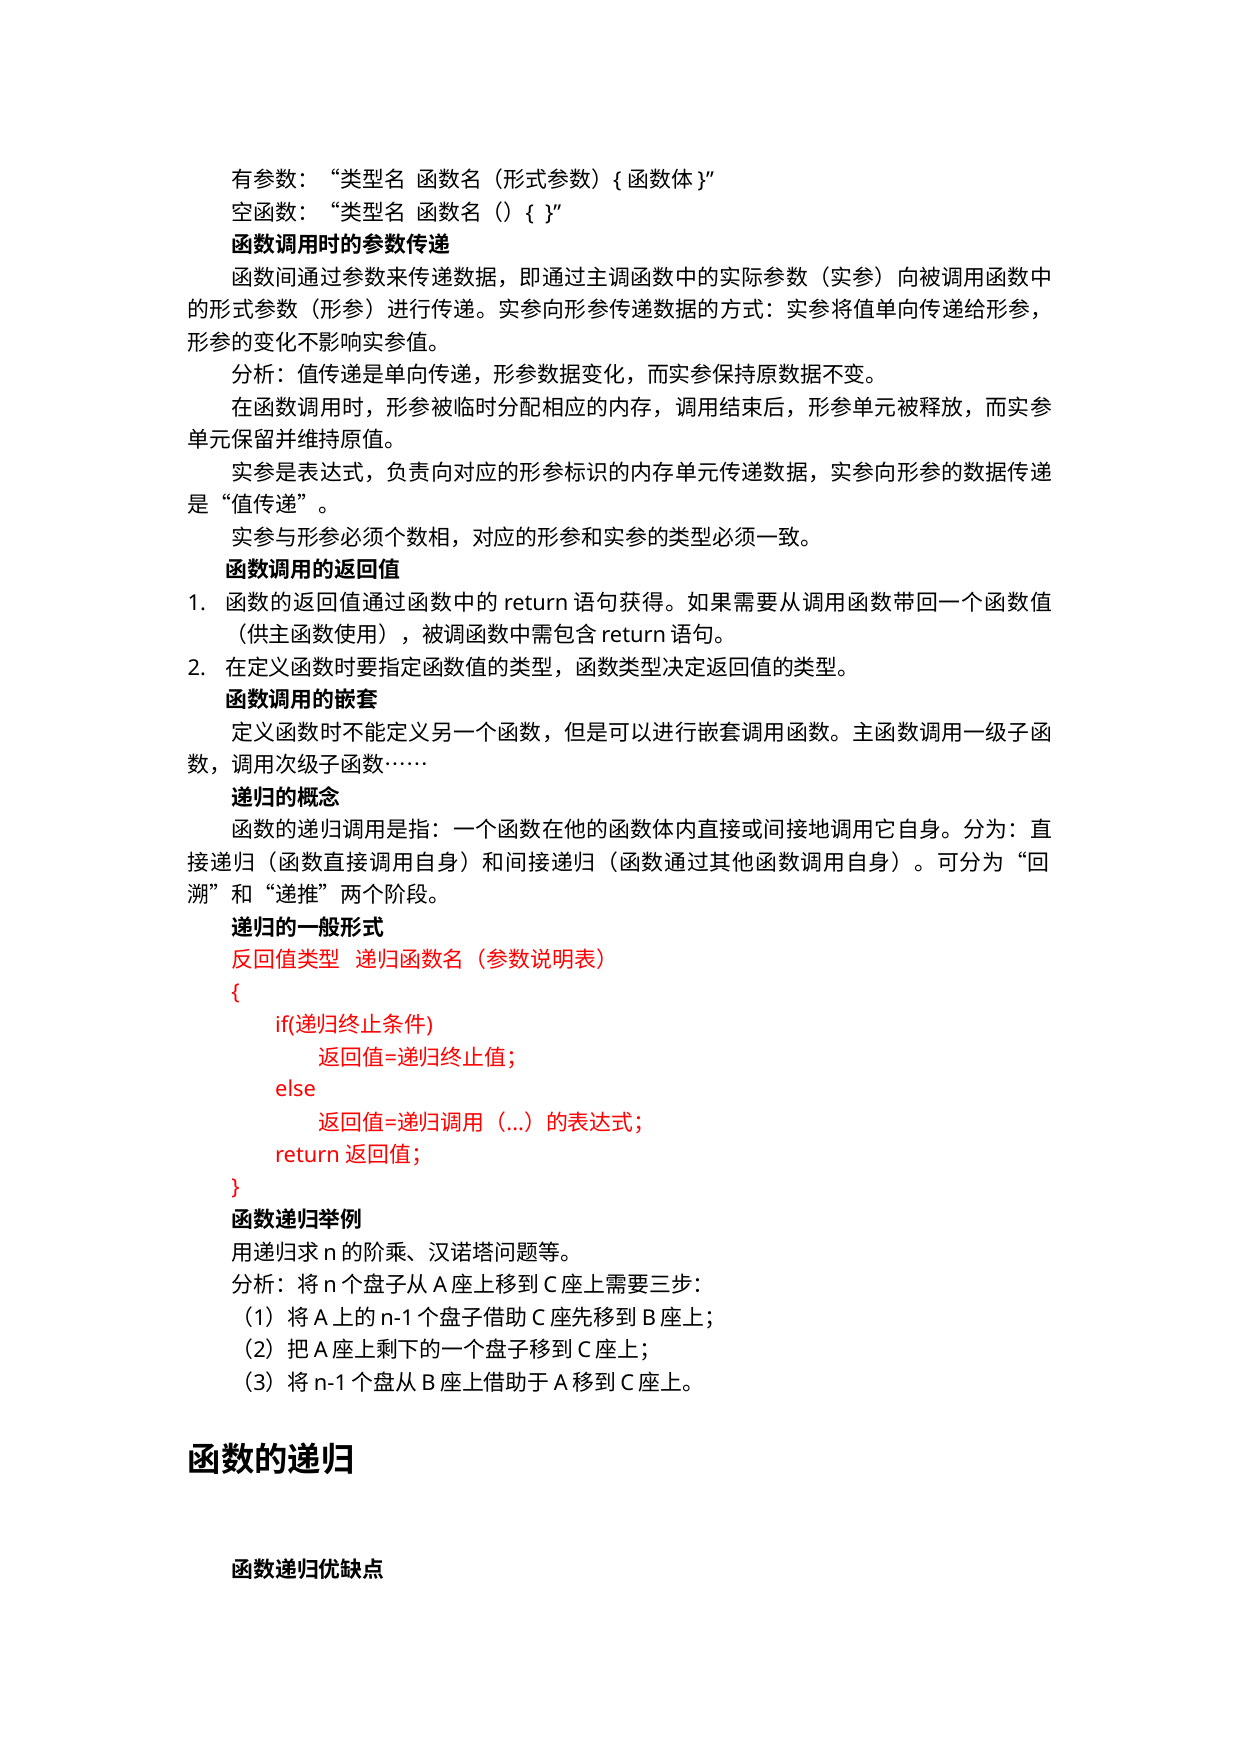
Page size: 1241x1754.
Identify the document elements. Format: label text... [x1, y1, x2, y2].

text 分析：将n个盘子从A座上移到C座上需要三步： [187, 1267, 1053, 1299]
text 函数调用的嵌套 [187, 682, 1053, 714]
subtitle 函数的递归 [187, 1424, 1053, 1489]
text else [231, 1072, 1053, 1104]
text 函数递归优缺点 [187, 1551, 1053, 1584]
text return 返回值； [231, 1137, 1053, 1169]
text 实参与形参必须个数相，对应的形参和实参的类型必须一致。 [187, 519, 1053, 552]
text 反回值类型 递归函数名（参数说明表） [231, 942, 1053, 974]
text 在函数调用时，形参被临时分配相应的内存，调用结束后，形参单元被释放，而实参单元保留并维持原值。 [187, 389, 1053, 454]
text 定义函数时不能定义另一个函数，但是可以进行嵌套调用函数。主函数调用一级子函数，调用次级子函数…… [187, 714, 1053, 779]
text 返回值=递归调用（...）的表达式； [275, 1104, 1053, 1137]
text 递归的概念 [187, 779, 1053, 812]
text 实参是表达式，负责向对应的形参标识的内存单元传递数据，实参向形参的数据传递是“值传递”。 [187, 454, 1053, 519]
list 在定义函数时要指定函数值的类型，函数类型决定返回值的类型。 [187, 649, 1053, 682]
text 函数递归举例 [187, 1202, 1053, 1234]
text 空函数：“类型名 函数名（）{ }” [187, 194, 1053, 227]
text （1）将A上的n-1个盘子借助C座先移到B座上； [187, 1299, 1053, 1332]
text 分析：值传递是单向传递，形参数据变化，而实参保持原数据不变。 [187, 357, 1053, 389]
text 函数调用的返回值 [187, 552, 1053, 584]
list 函数的返回值通过函数中的return语句获得。如果需要从调用函数带回一个函数值（供主函数使用），被调函数中需包含return语句。 [187, 584, 1053, 649]
text （3）将n-1个盘从B座上借助于A移到C座上。 [187, 1364, 1053, 1397]
text 函数的递归调用是指：一个函数在他的函数体内直接或间接地调用它自身。分为：直接递归（函数直接调用自身）和间接递归（函数通过其他函数调用自身）。可分为“回溯”和“递推”两个阶段。 [187, 812, 1053, 909]
text （2）把A座上剩下的一个盘子移到C座上； [187, 1332, 1053, 1364]
text 函数间通过参数来传递数据，即通过主调函数中的实际参数（实参）向被调用函数中的形式参数（形参）进行传递。实参向形参传递数据的方式：实参将值单向传递给形参，形参的变化不影响实参值。 [187, 259, 1053, 357]
text if(递归终止条件) [231, 1007, 1053, 1039]
text 用递归求n的阶乘、汉诺塔问题等。 [187, 1234, 1053, 1267]
text 返回值=递归终止值； [275, 1039, 1053, 1072]
text 函数调用时的参数传递 [187, 227, 1053, 259]
text 有参数：“类型名 函数名（形式参数）{ 函数体 }” [187, 162, 1053, 194]
text 递归的一般形式 [187, 909, 1053, 942]
text { [231, 974, 1053, 1007]
text } [231, 1169, 1053, 1202]
